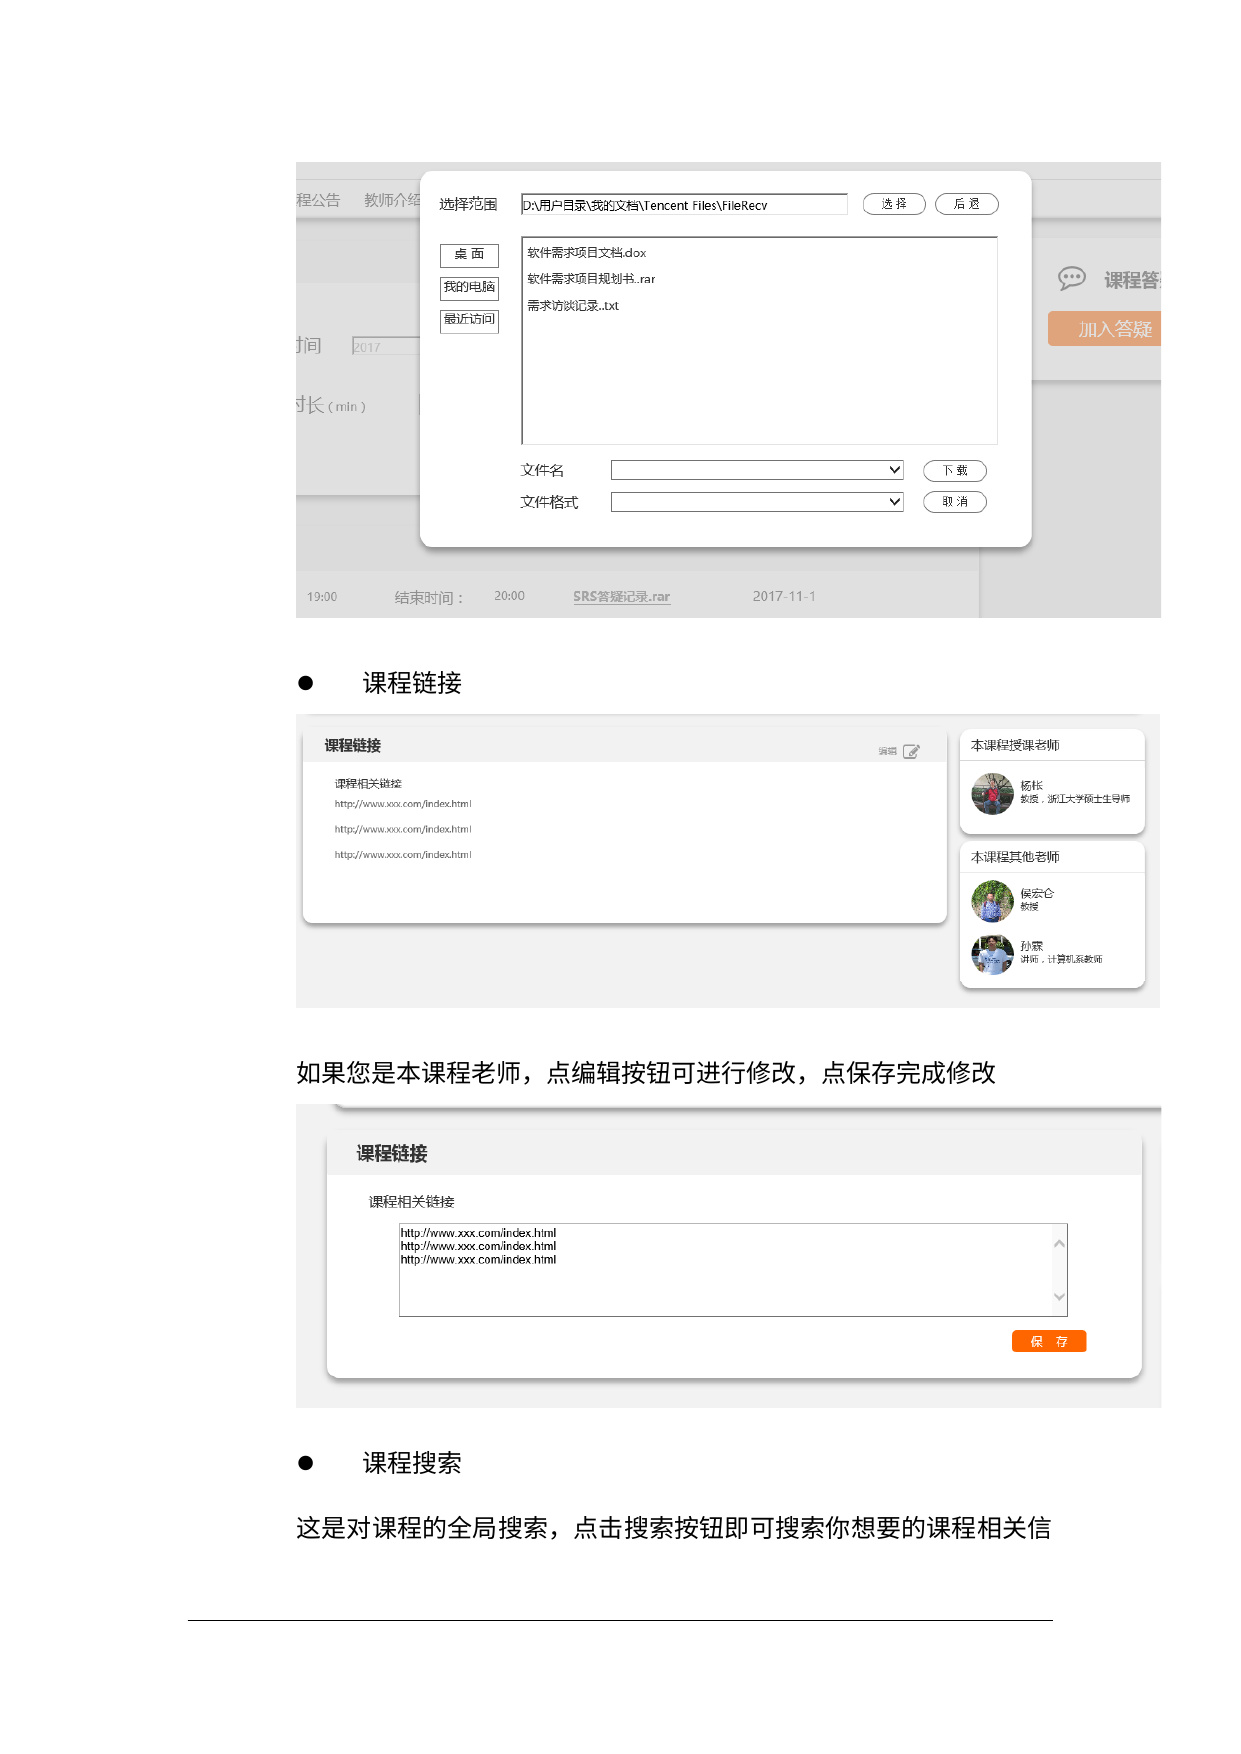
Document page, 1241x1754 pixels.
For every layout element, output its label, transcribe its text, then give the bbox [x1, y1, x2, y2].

subtitle 课程链接 [187, 649, 1053, 714]
picture [296, 714, 1160, 1008]
text 如果您是本课程老师，点编辑按钮可进行修改，点保存完成修改 [187, 1039, 1053, 1104]
picture [296, 1104, 1162, 1408]
picture [296, 162, 1162, 618]
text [187, 1494, 1053, 1559]
subtitle 课程搜索 [187, 1429, 1053, 1494]
